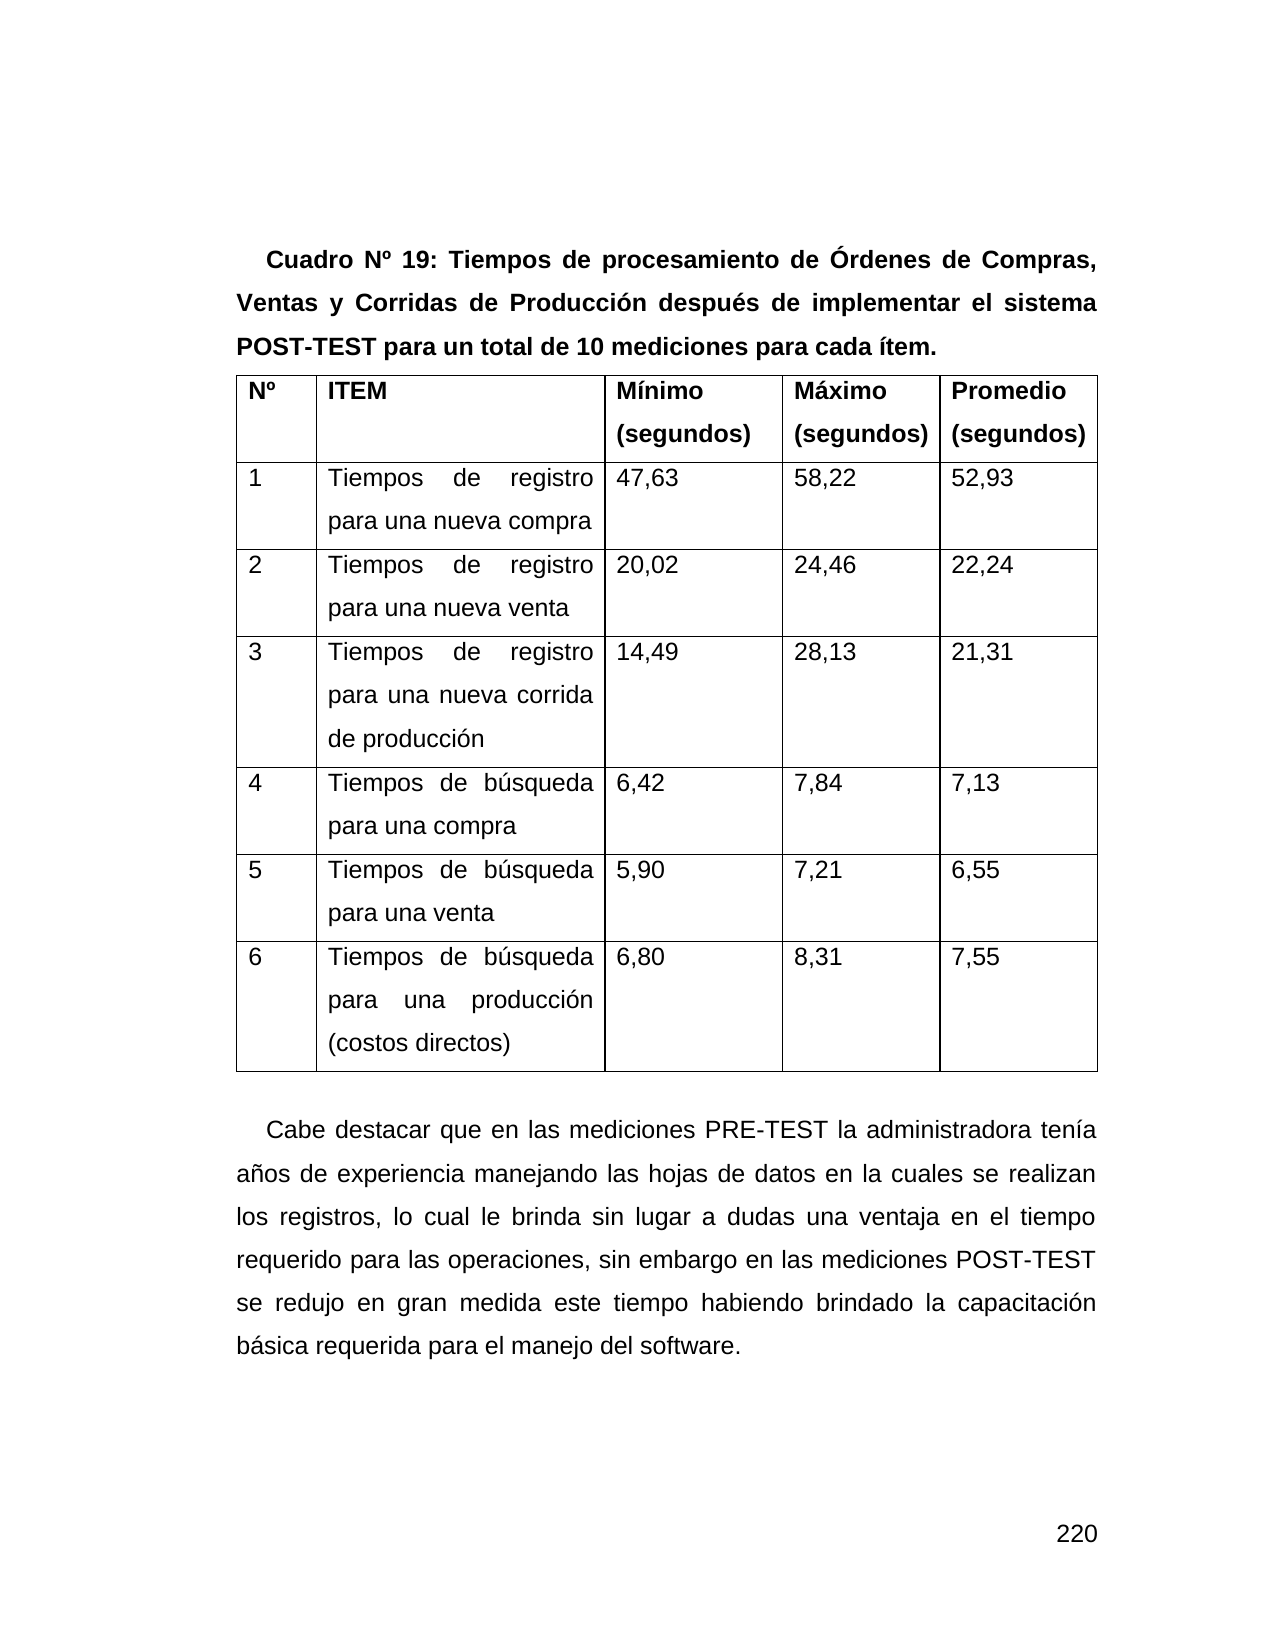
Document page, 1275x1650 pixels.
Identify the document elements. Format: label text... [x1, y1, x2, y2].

table_cell 22,24 [941, 550, 1097, 636]
table_cell 52,93 [941, 463, 1097, 549]
table_cell 4 [237, 768, 316, 854]
table_cell 8,31 [783, 942, 939, 1071]
table_cell 6 [237, 942, 316, 1071]
table_cell 6,42 [606, 768, 782, 854]
table_cell Tiempos de búsqueda para una compra [317, 768, 604, 854]
table_cell 6,80 [606, 942, 782, 1071]
table_header Mínimo (segundos) [606, 376, 782, 462]
table_cell Tiempos de registro para una nueva compra [317, 463, 604, 549]
table_cell Tiempos de búsqueda para una venta [317, 855, 604, 941]
table_cell 3 [237, 637, 316, 767]
table_header Promedio (segundos) [941, 376, 1097, 462]
table_cell 20,02 [606, 550, 782, 636]
table_cell 58,22 [783, 463, 939, 549]
table_cell 24,46 [783, 550, 939, 636]
table_header ITEM [317, 376, 604, 462]
table_cell 14,49 [606, 637, 782, 767]
table_cell 7,21 [783, 855, 939, 941]
table_cell Tiempos de registro para una nueva corrida de producción [317, 637, 604, 767]
table_cell 28,13 [783, 637, 939, 767]
subtitle Cuadro Nº 19: Tiempos de procesamiento de Órdenes de Compras, Ventas y Corridas de Producción después de implementar el sistema POST-TEST para un total de 10 mediciones para cada ítem. [236, 245, 1098, 360]
table_header Máximo (segundos) [783, 376, 939, 462]
table_cell 5,90 [606, 855, 782, 941]
table_cell 6,55 [941, 855, 1097, 941]
table_cell 47,63 [606, 463, 782, 549]
table_cell 2 [237, 550, 316, 636]
table_cell 1 [237, 463, 316, 549]
table_cell 5 [237, 855, 316, 941]
table_header Nº [237, 376, 316, 462]
text Cabe destacar que en las mediciones PRE-TEST la administradora tenía años de experiencia manejando las hojas de datos en la cuales se realizan los registros, lo cual le brinda sin lugar a dudas una ventaja en el tiempo requerido para las operaciones, sin embargo en las mediciones POST-TEST se redujo en gran medida este tiempo habiendo brindado la capacitación básica requerida para el manejo del software. [236, 1115, 1098, 1360]
table_cell Tiempos de registro para una nueva venta [317, 550, 604, 636]
table_cell 7,55 [941, 942, 1097, 1071]
table_cell Tiempos de búsqueda para una producción (costos directos) [317, 942, 604, 1071]
table_cell 21,31 [941, 637, 1097, 767]
table_cell 7,84 [783, 768, 939, 854]
table_cell 7,13 [941, 768, 1097, 854]
